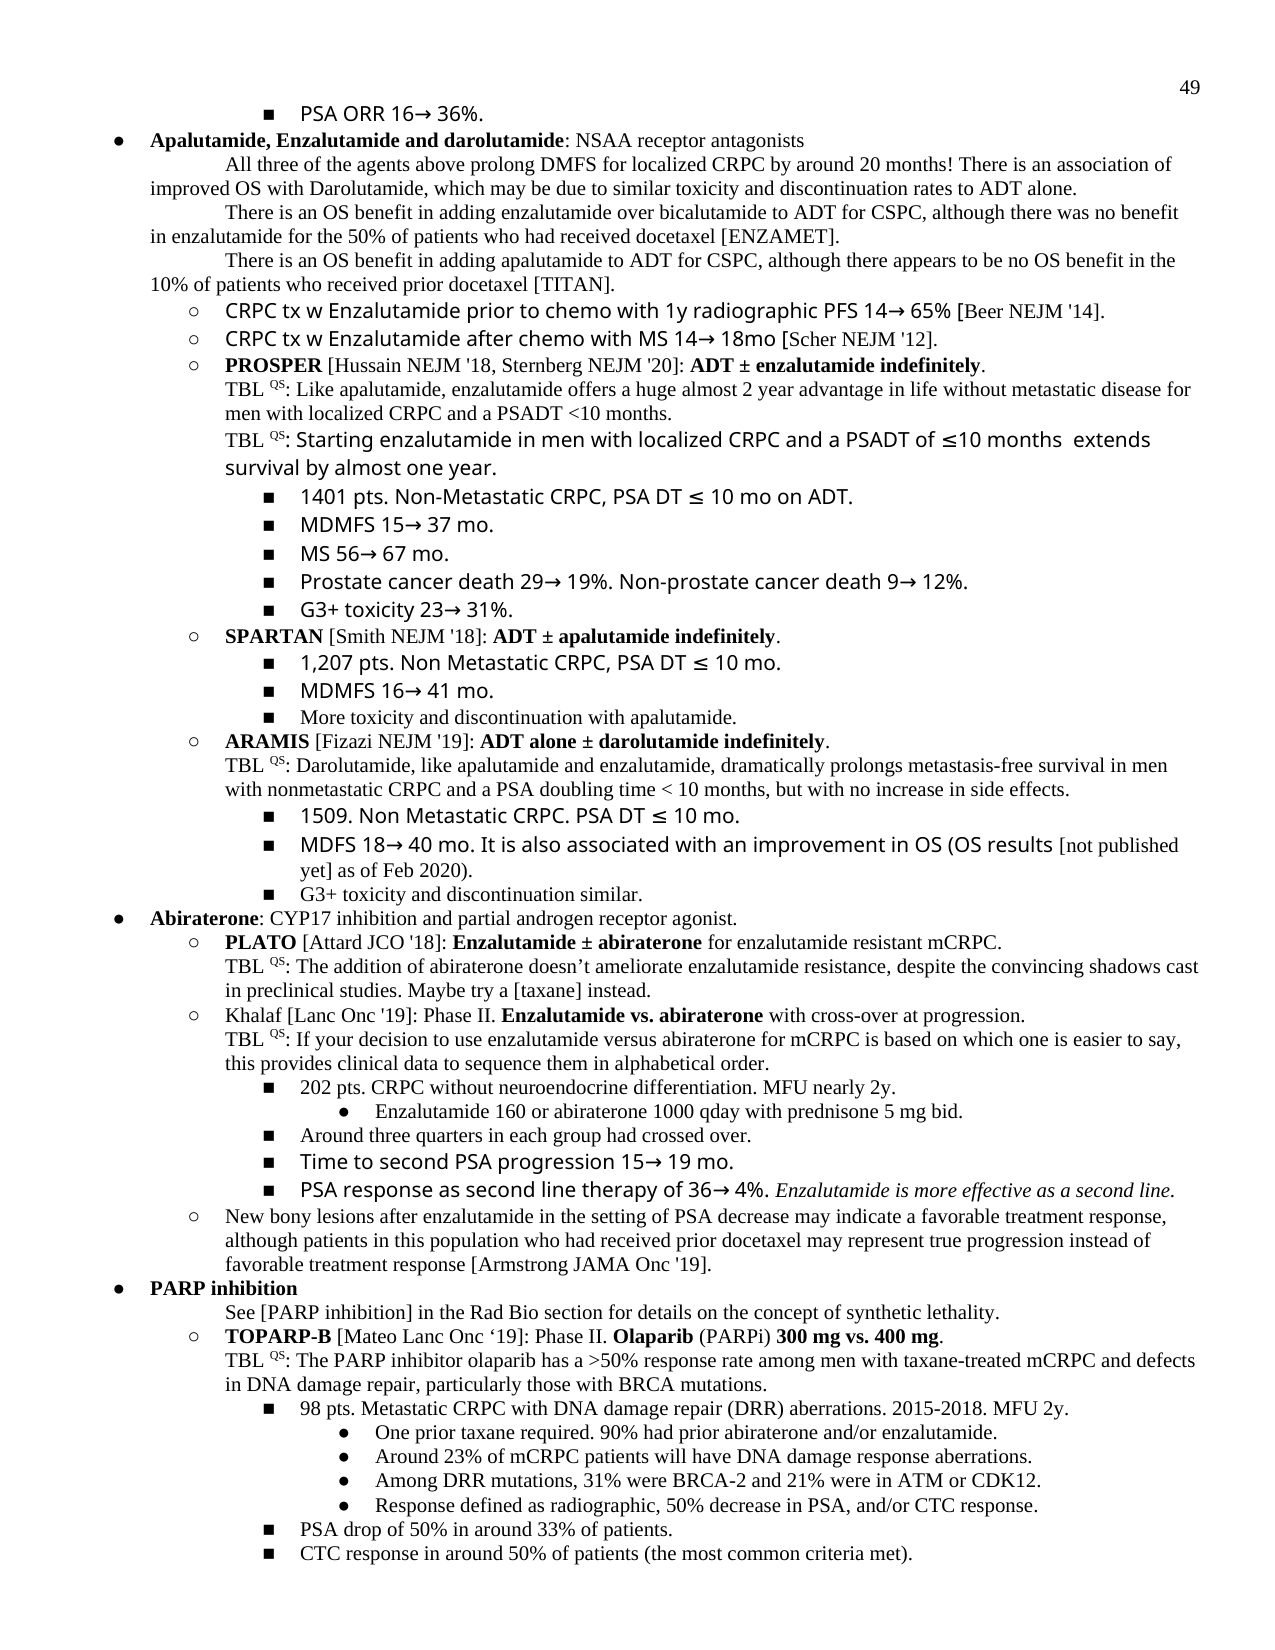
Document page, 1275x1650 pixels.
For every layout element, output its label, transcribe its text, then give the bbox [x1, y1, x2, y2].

list G3+ toxicity and discontinuation similar. [262, 882, 1200, 906]
text There is an OS benefit in adding enzalutamide over bicalutamide to ADT for CSPC, although there was no benefit in enzalutamide for the 50% of patients who had received docetaxel [ENZAMET]. [150, 200, 1200, 248]
list SPARTAN [Smith NEJM '18]: ADT ± apalutamide indefinitely. [187, 624, 1200, 648]
list CTC response in around 50% of patients (the most common criteria met). [262, 1541, 1200, 1565]
list TOPARP-B [Mateo Lanc Onc ‘19]: Phase II. Olaparib (PARPi) 300 mg vs. 400 mg. TBL QS: The PARP inhibitor olaparib has a >50% response rate among men with taxane-treated mCRPC and defects in DNA damage repair, particularly those with BRCA mutations. [187, 1324, 1200, 1396]
text TBL QS: Starting enzalutamide in men with localized CRPC and a PSADT of ≤10 months extends survival by almost one year. [225, 425, 1200, 482]
list PSA drop of 50% in around 33% of patients. [262, 1517, 1200, 1541]
list Response defined as radiographic, 50% decrease in PSA, and/or CTC response. [337, 1492, 1200, 1517]
list Abiraterone: CYP17 inhibition and partial androgen receptor agonist. [112, 906, 1200, 930]
text See [PARP inhibition] in the Rad Bio section for details on the concept of synthetic lethality. [150, 1300, 1200, 1324]
list PROSPER [Hussain NEJM '18, Sternberg NEJM '20]: ADT ± enzalutamide indefinitely. [187, 353, 1200, 377]
list 98 pts. Metastatic CRPC with DNA damage repair (DRR) aberrations. 2015-2018. MFU 2y. [262, 1396, 1200, 1420]
list PLATO [Attard JCO '18]: Enzalutamide ± abiraterone for enzalutamide resistant mCRPC. TBL QS: The addition of abiraterone doesn’t ameliorate enzalutamide resistance, despite the convincing shadows cast in preclinical studies. Maybe try a [taxane] instead. [187, 930, 1200, 1002]
text There is an OS benefit in adding apalutamide to ADT for CSPC, although there appears to be no OS benefit in the 10% of patients who received prior docetaxel [TITAN]. [150, 248, 1200, 296]
list 1509. Non Metastatic CRPC. PSA DT ≤ 10 mo. [262, 801, 1200, 830]
list Around 23% of mCRPC patients will have DNA damage response aberrations. [337, 1444, 1200, 1468]
list Enzalutamide 160 or abiraterone 1000 qday with prednisone 5 mg bid. [337, 1099, 1200, 1123]
list PSA ORR 16→ 36%. [262, 99, 1200, 127]
text TBL QS: Like apalutamide, enzalutamide offers a huge almost 2 year advantage in life without metastatic disease for men with localized CRPC and a PSADT <10 months. [225, 377, 1200, 425]
list MDFS 18→ 40 mo. It is also associated with an improvement in OS (OS results [not published yet] as of Feb 2020). [262, 830, 1200, 882]
list Among DRR mutations, 31% were BRCA-2 and 21% were in ATM or CDK12. [337, 1468, 1200, 1492]
list ARAMIS [Fizazi NEJM '19]: ADT alone ± darolutamide indefinitely. TBL QS: Darolutamide, like apalutamide and enzalutamide, dramatically prolongs metastasis-free survival in men with nonmetastatic CRPC and a PSA doubling time < 10 months, but with no increase in side effects. [187, 729, 1200, 801]
list Around three quarters in each group had crossed over. [262, 1123, 1200, 1147]
list PSA response as second line therapy of 36→ 4%. Enzalutamide is more effective as a second line. [262, 1175, 1200, 1204]
list One prior taxane required. 90% had prior abiraterone and/or enzalutamide. [337, 1420, 1200, 1444]
list Prostate cancer death 29→ 19%. Non-prostate cancer death 9→ 12%. [262, 567, 1200, 596]
list 1,207 pts. Non Metastatic CRPC, PSA DT ≤ 10 mo. [262, 648, 1200, 677]
list Khalaf [Lanc Onc '19]: Phase II. Enzalutamide vs. abiraterone with cross-over at progression. TBL QS: If your decision to use enzalutamide versus abiraterone for mCRPC is based on which one is easier to say, this provides clinical data to sequence them in alphabetical order. [187, 1002, 1200, 1075]
list PARP inhibition [112, 1276, 1200, 1300]
list More toxicity and discontinuation with apalutamide. [262, 705, 1200, 729]
text All three of the agents above prolong DMFS for localized CRPC by around 20 months! There is an association of improved OS with Darolutamide, which may be due to similar toxicity and discontinuation rates to ADT alone. [150, 152, 1200, 200]
list MS 56→ 67 mo. [262, 539, 1200, 567]
list Apalutamide, Enzalutamide and darolutamide: NSAA receptor antagonists [112, 127, 1200, 152]
list New bony lesions after enzalutamide in the setting of PSA decrease may indicate a favorable treatment response, although patients in this population who had received prior docetaxel may represent true progression instead of favorable treatment response [Armstrong JAMA Onc '19]. [187, 1204, 1200, 1276]
list Time to second PSA progression 15→ 19 mo. [262, 1147, 1200, 1175]
list 202 pts. CRPC without neuroendocrine differentiation. MFU nearly 2y. [262, 1075, 1200, 1099]
list G3+ toxicity 23→ 31%. [262, 596, 1200, 624]
list CRPC tx w Enzalutamide prior to chemo with 1y radiographic PFS 14→ 65% [Beer NEJM '14]. [187, 296, 1200, 324]
list MDMFS 15→ 37 mo. [262, 510, 1200, 539]
list 1401 pts. Non-Metastatic CRPC, PSA DT ≤ 10 mo on ADT. [262, 482, 1200, 510]
list MDMFS 16→ 41 mo. [262, 677, 1200, 705]
list CRPC tx w Enzalutamide after chemo with MS 14→ 18mo [Scher NEJM '12]. [187, 324, 1200, 353]
